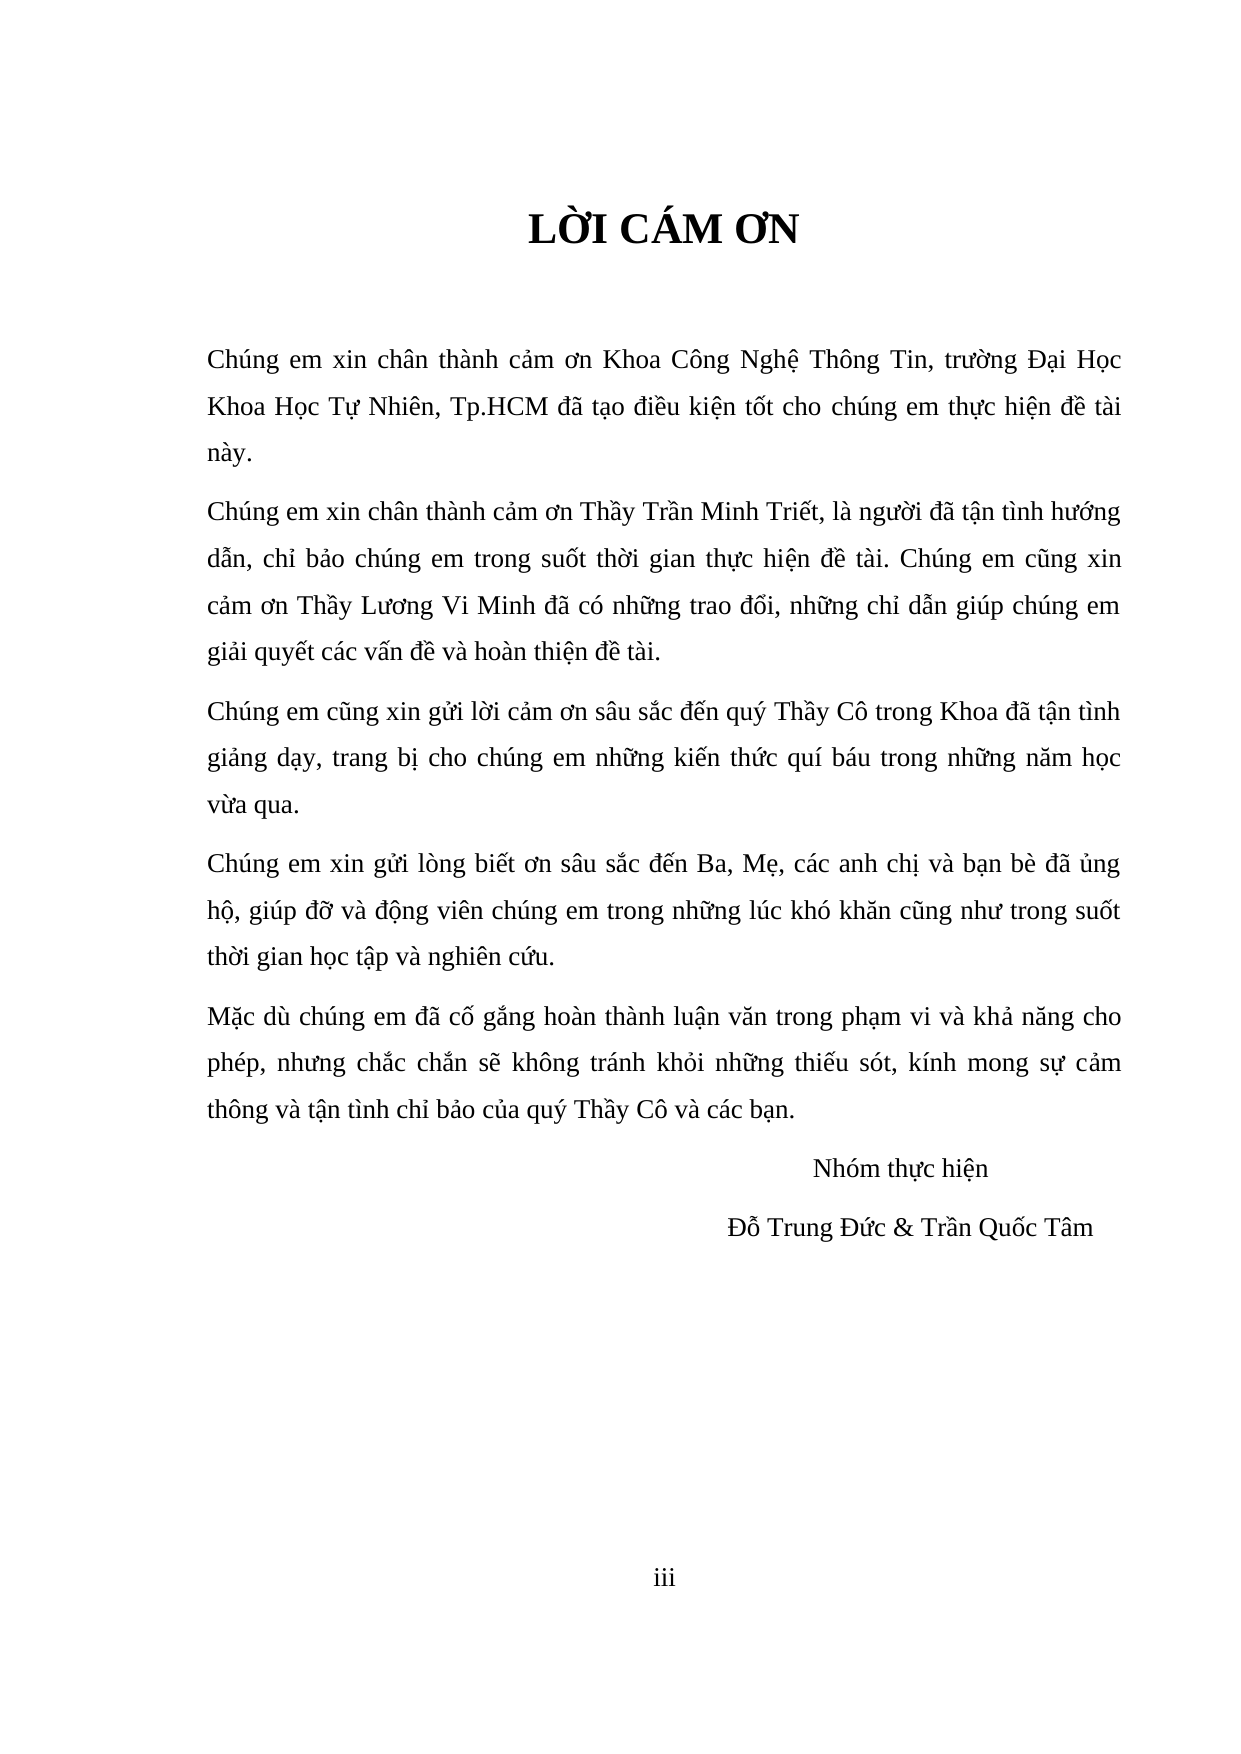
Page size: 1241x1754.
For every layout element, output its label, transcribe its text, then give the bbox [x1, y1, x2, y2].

text Chúng em xin chân thành cảm ơn Khoa Công Nghệ Thông Tin, trường Đại Học Khoa Học Tự Nhiên, Tp.HCM đã tạo điều kiện tốt cho chúng em thực hiện đề tài này. [207, 343, 1122, 467]
text Nhóm thực hiện [207, 1152, 1122, 1183]
text Mặc dù chúng em đã cố gắng hoàn thành luận văn trong phạm vi và khả năng cho phép, nhưng chắc chắn sẽ không tránh khỏi những thiếu sót, kính mong sự cảm thông và tận tình chỉ bảo của quý Thầy Cô và các bạn. [207, 1000, 1122, 1124]
text Chúng em xin gửi lòng biết ơn sâu sắc đến Ba, Mẹ, các anh chị và bạn bè đã ủng hộ, giúp đỡ và động viên chúng em trong những lúc khó khăn cũng như trong suốt thời gian học tập và nghiên cứu. [207, 847, 1122, 972]
text Chúng em xin chân thành cảm ơn Thầy Trần Minh Triết, là người đã tận tình hướng dẫn, chỉ bảo chúng em trong suốt thời gian thực hiện đề tài. Chúng em cũng xin cảm ơn Thầy Lương Vi Minh đã có những trao đổi, những chỉ dẫn giúp chúng em giải quyết các vấn đề và hoàn thiện đề tài. [207, 496, 1122, 667]
title LỜI CÁM ƠN [207, 202, 1122, 252]
text Đỗ Trung Đức & Trần Quốc Tâm [207, 1211, 1122, 1242]
text Chúng em cũng xin gửi lời cảm ơn sâu sắc đến quý Thầy Cô trong Khoa đã tận tình giảng dạy, trang bị cho chúng em những kiến thức quí báu trong những năm học vừa qua. [207, 695, 1122, 819]
